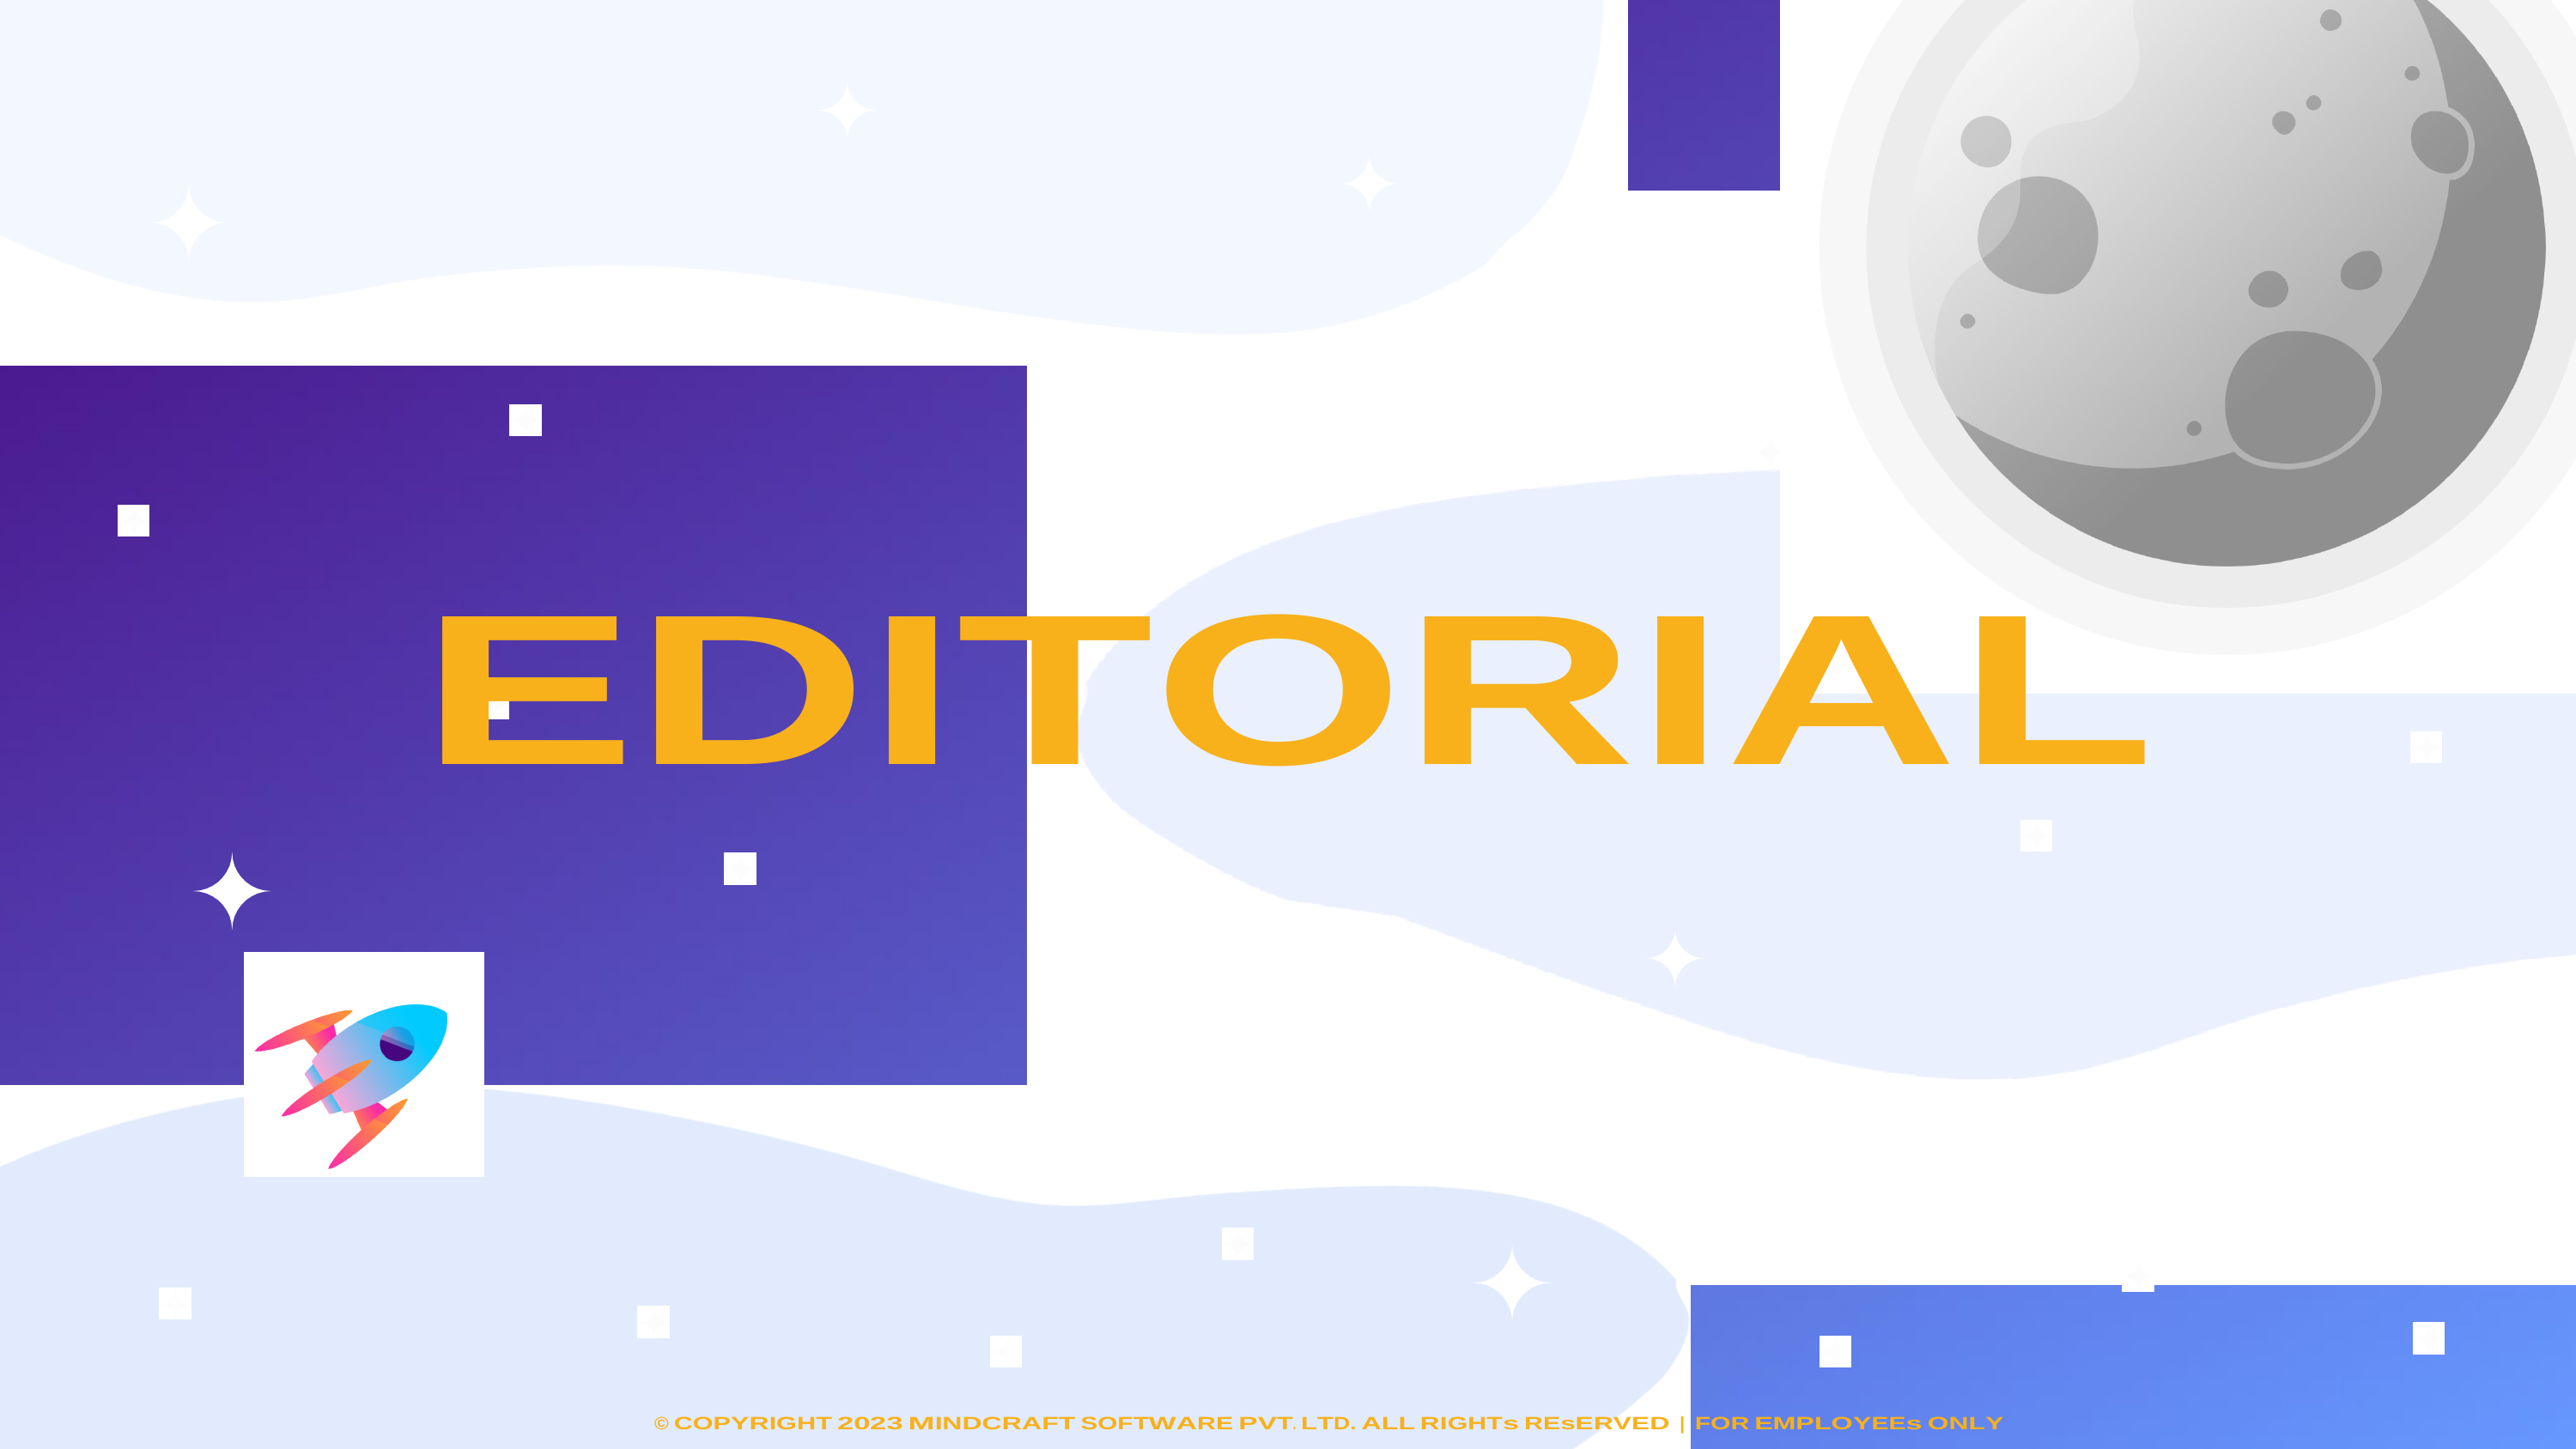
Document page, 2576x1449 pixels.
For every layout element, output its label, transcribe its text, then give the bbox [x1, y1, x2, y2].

picture [0, 0, 2576, 1449]
subtitle EDITORIAL [78, 577, 2498, 810]
text © COPYRIGHT 2023 MINDCRAFT SOFTWARE PVT. LTD. ALL RIGHTs REsERVED | FOR EMPLOYEEs ONLY [654, 1413, 2542, 1434]
